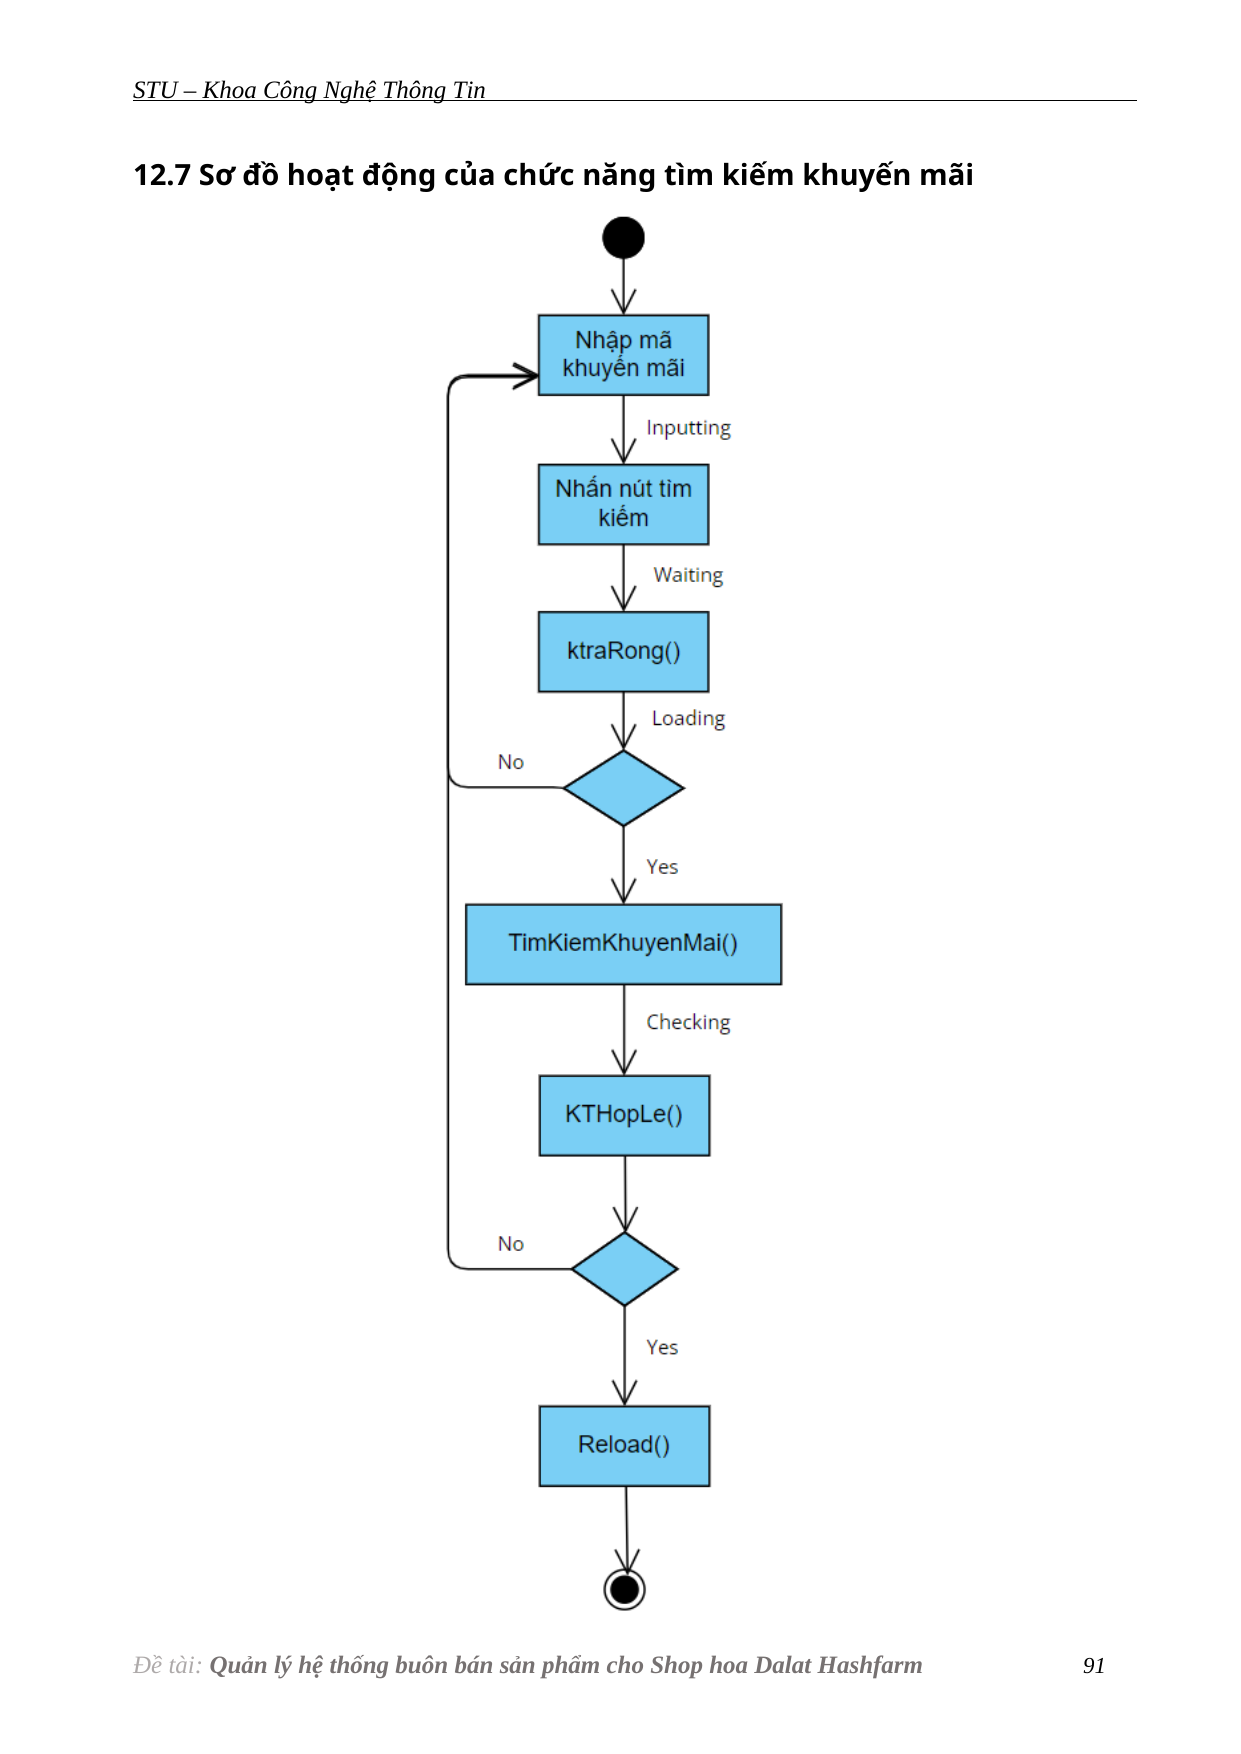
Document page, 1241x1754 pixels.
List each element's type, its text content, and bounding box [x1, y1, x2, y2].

picture [428, 209, 795, 1612]
subtitle 12.7 Sơ đồ hoạt động của chức năng tìm kiếm khuyến mãi [133, 154, 1090, 194]
